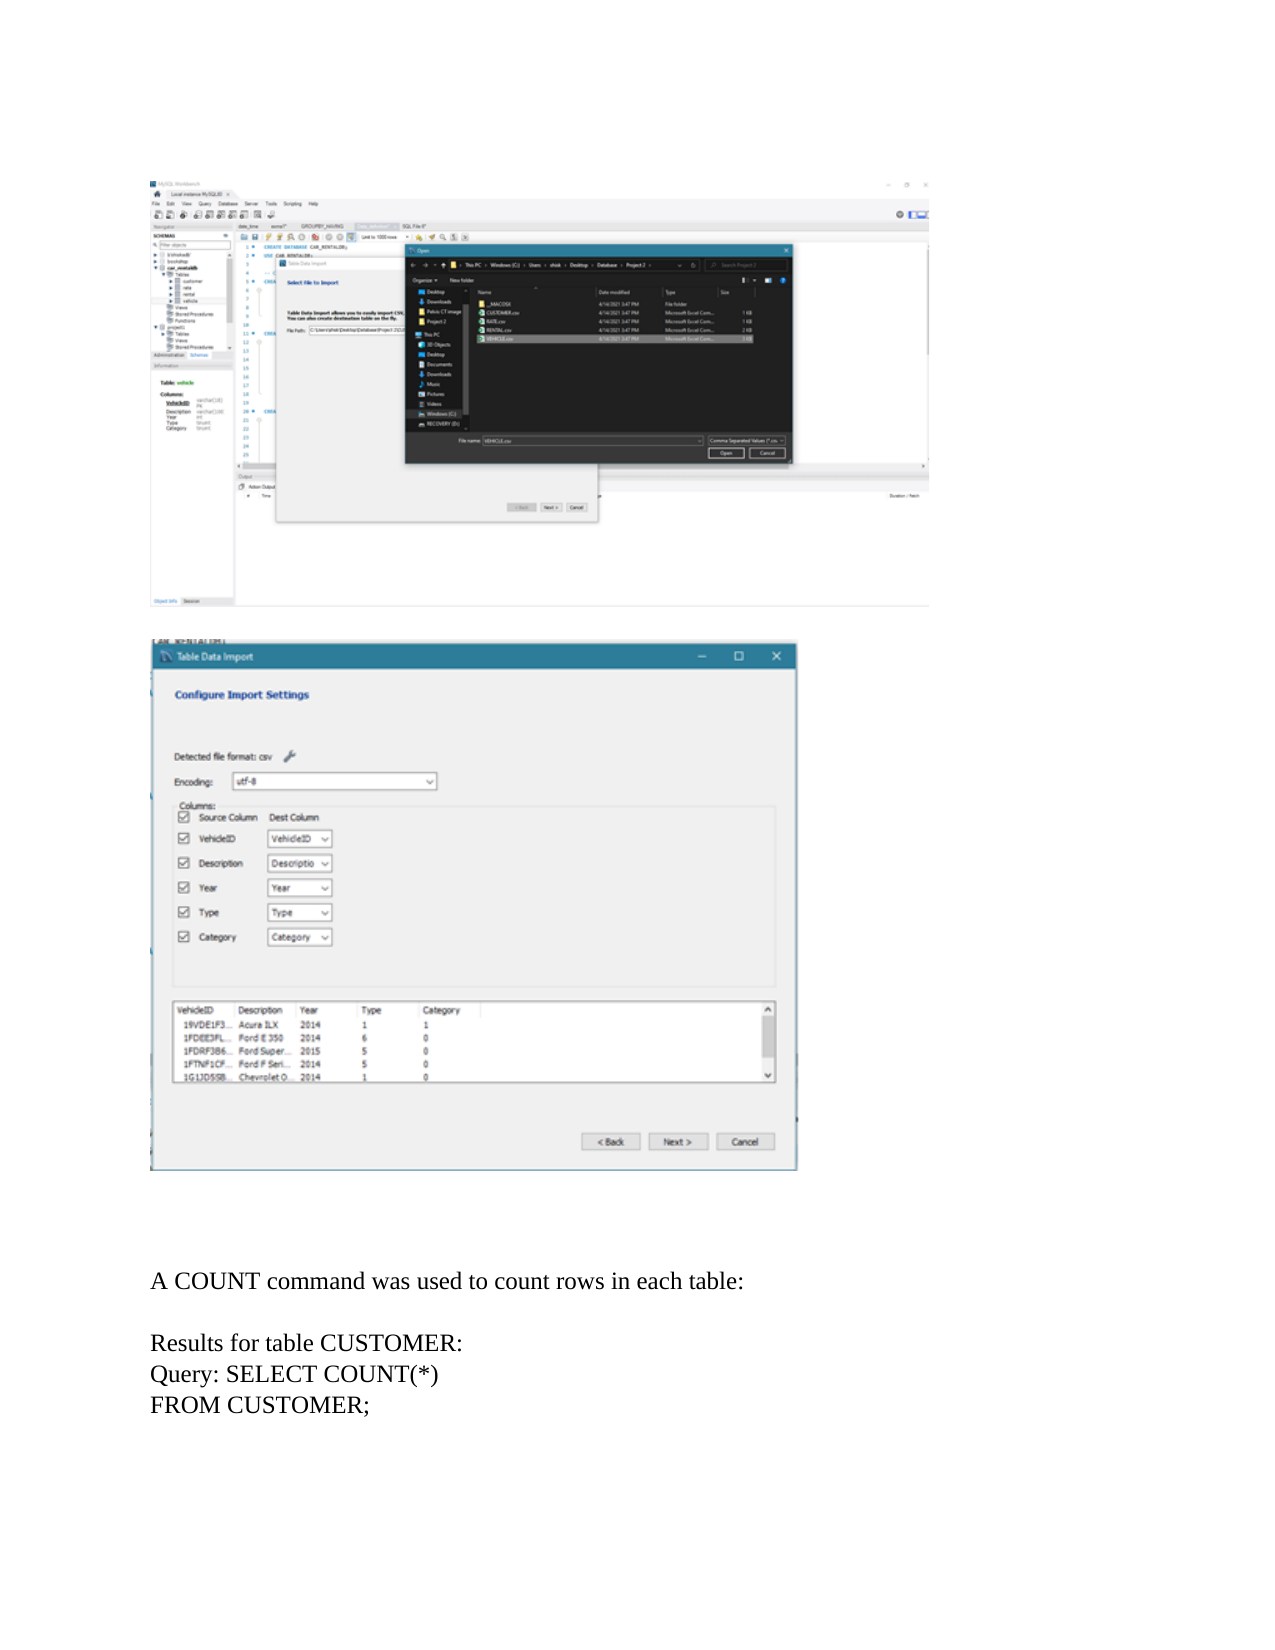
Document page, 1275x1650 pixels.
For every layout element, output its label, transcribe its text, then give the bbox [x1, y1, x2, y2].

text Query: SELECT COUNT(*) [150, 1359, 1125, 1388]
text Results for table CUSTOMER: [150, 1328, 1125, 1357]
picture [150, 639, 799, 1171]
text A COUNT command was used to count rows in each table: [150, 1266, 1125, 1295]
picture [150, 181, 930, 607]
text FROM CUSTOMER; [150, 1390, 1125, 1419]
